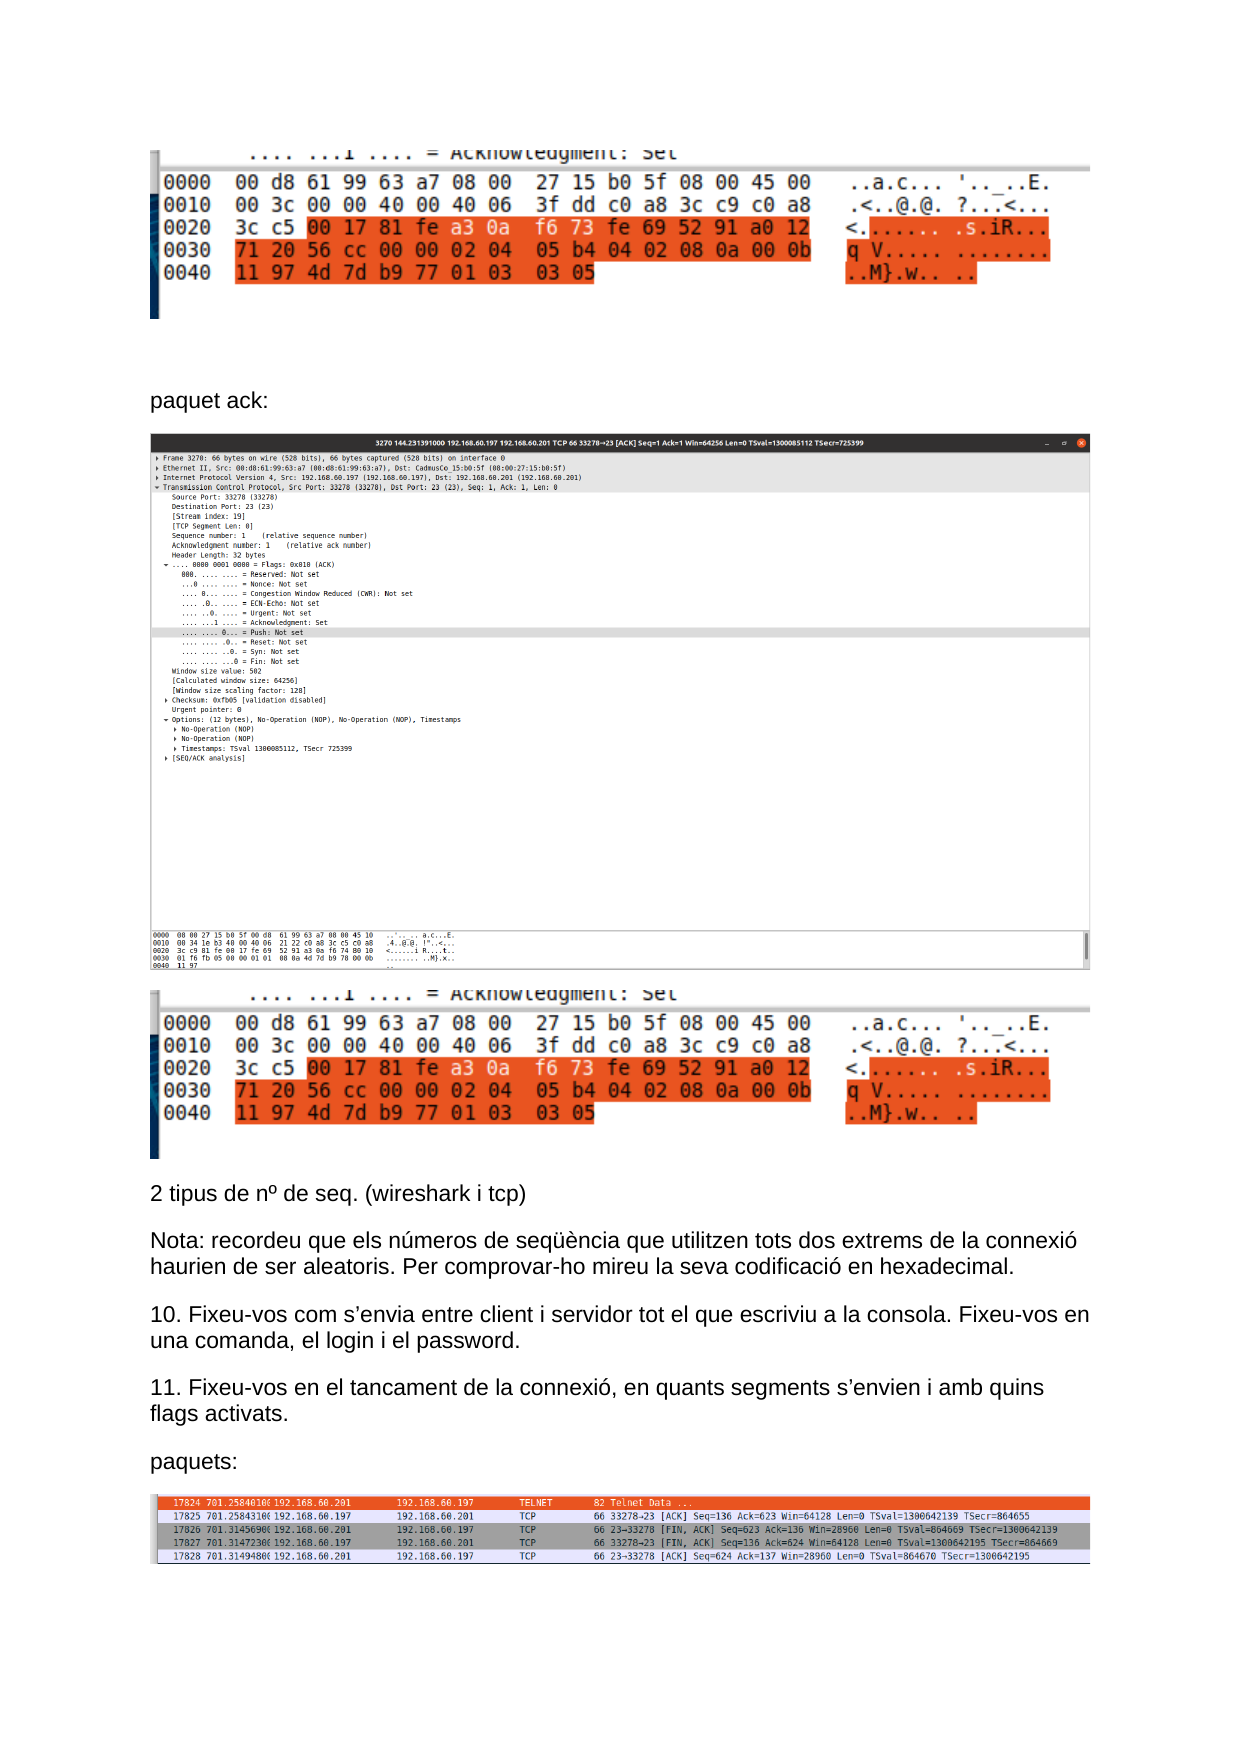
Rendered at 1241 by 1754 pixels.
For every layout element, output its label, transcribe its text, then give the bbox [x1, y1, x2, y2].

text Nota: recordeu que els números de seqüència que utilitzen tots dos extrems de la connexió haurien de ser aleatoris. Per comprovar-ho mireu la seva codificació en hexadecimal. [150, 1227, 1090, 1280]
picture [150, 150, 1091, 319]
text paquet ack: [150, 387, 1090, 413]
text 11. Fixeu-vos en el tancament de la connexió, en quants segments s’envien i amb quins flags activats. [150, 1374, 1090, 1427]
picture [150, 990, 1091, 1159]
picture [150, 1494, 1091, 1564]
picture [150, 433, 1091, 970]
text 10. Fixeu-vos com s’envia entre client i servidor tot el que escriviu a la consola. Fixeu-vos en una comanda, el login i el password. [150, 1301, 1090, 1353]
text 2 tipus de nº de seq. (wireshark i tcp) [150, 1180, 1090, 1206]
text paquets: [150, 1448, 1090, 1474]
